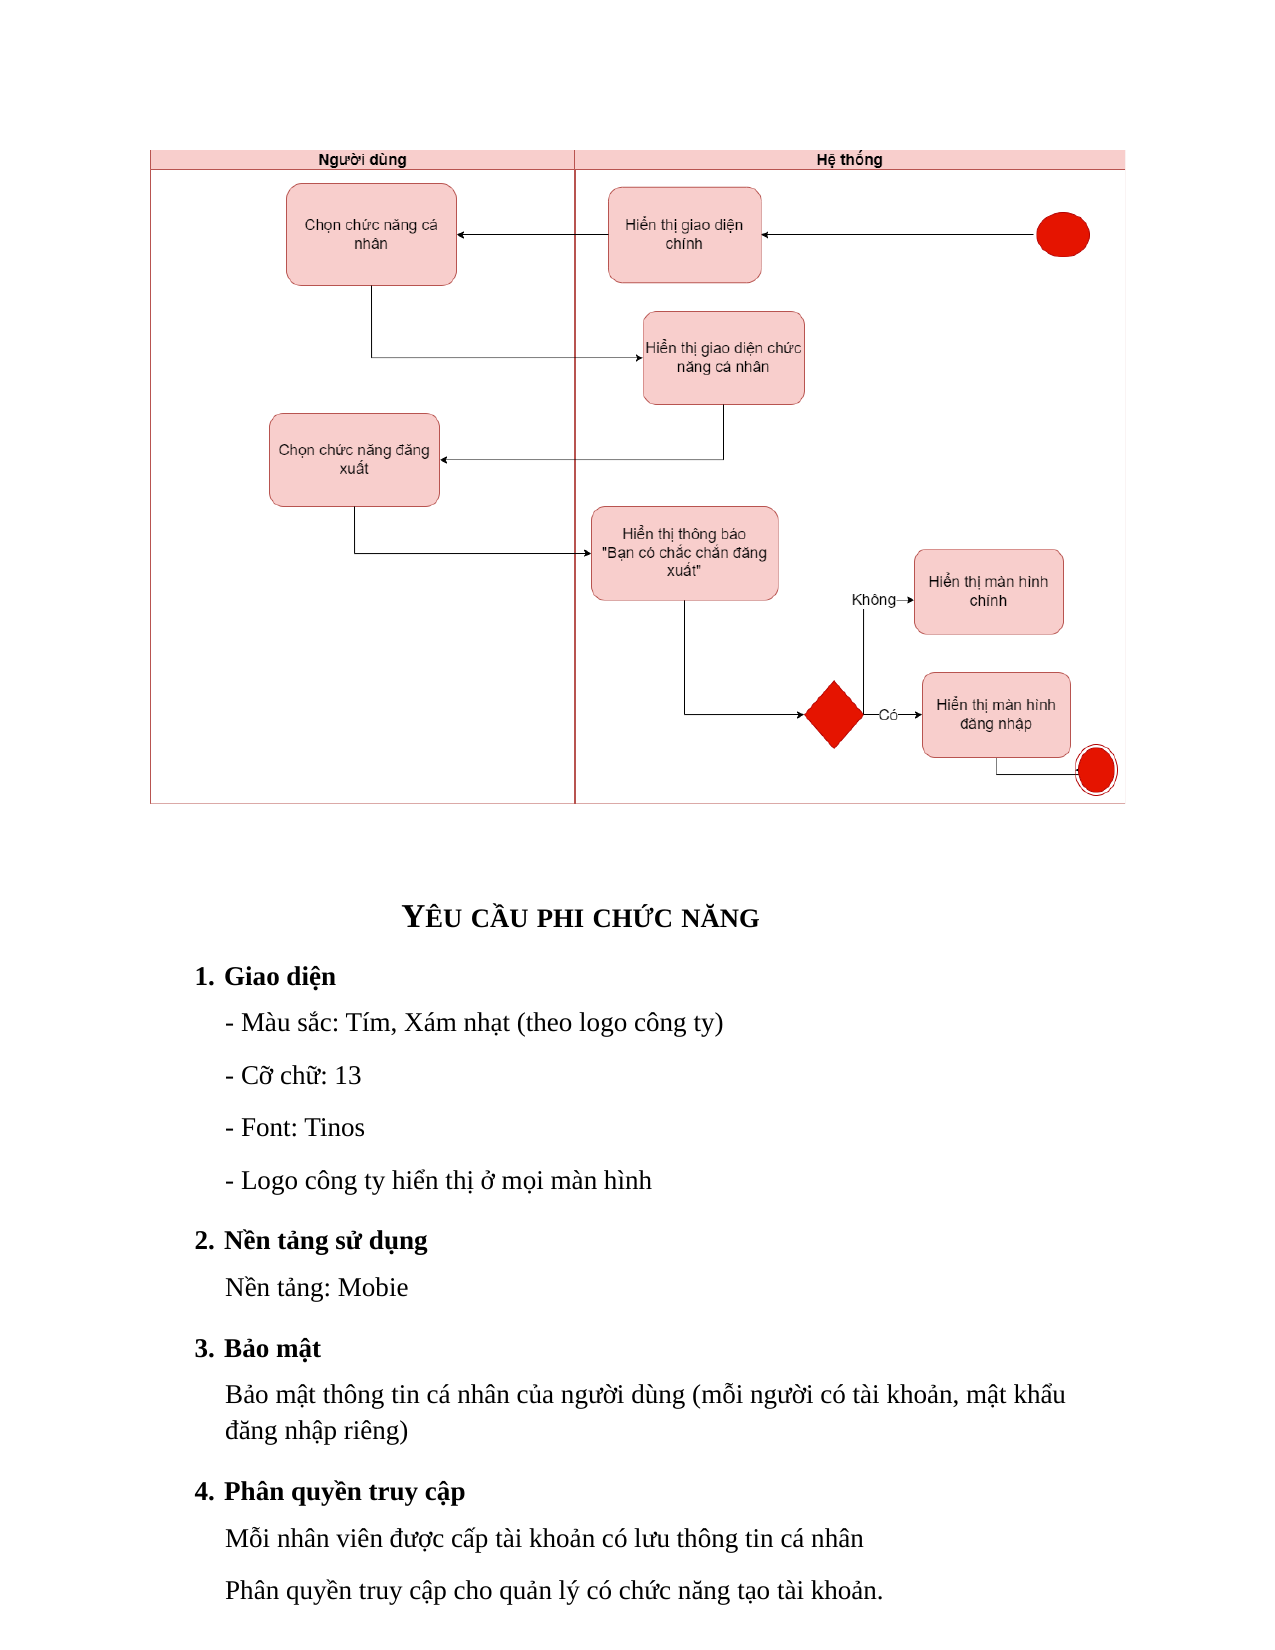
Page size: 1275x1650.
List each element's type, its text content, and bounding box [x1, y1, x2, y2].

picture [150, 150, 1125, 804]
list Phân quyền truy cập [194, 1475, 1125, 1506]
text Phân quyền truy cập cho quản lý có chức năng tạo tài khoản. [225, 1574, 1125, 1605]
text - Màu sắc: Tím, Xám nhạt (theo logo công ty) [225, 1007, 1125, 1038]
text Mỗi nhân viên được cấp tài khoản có lưu thông tin cá nhân [225, 1522, 1125, 1553]
text Yêu cầu phi chức năng [179, 897, 1125, 935]
list Nền tảng sử dụng [194, 1224, 1125, 1256]
text - Logo công ty hiển thị ở mọi màn hình [225, 1164, 1125, 1195]
text - Font: Tinos [150, 1111, 1125, 1142]
list Giao diện [194, 960, 1125, 991]
list Bảo mật [194, 1332, 1125, 1363]
text Bảo mật thông tin cá nhân của người dùng (mỗi người có tài khoản, mật khẩu đăng nhập riêng) [225, 1378, 1125, 1445]
text - Cỡ chữ: 13 [225, 1059, 1125, 1090]
text Nền tảng: Mobie [225, 1271, 1125, 1302]
